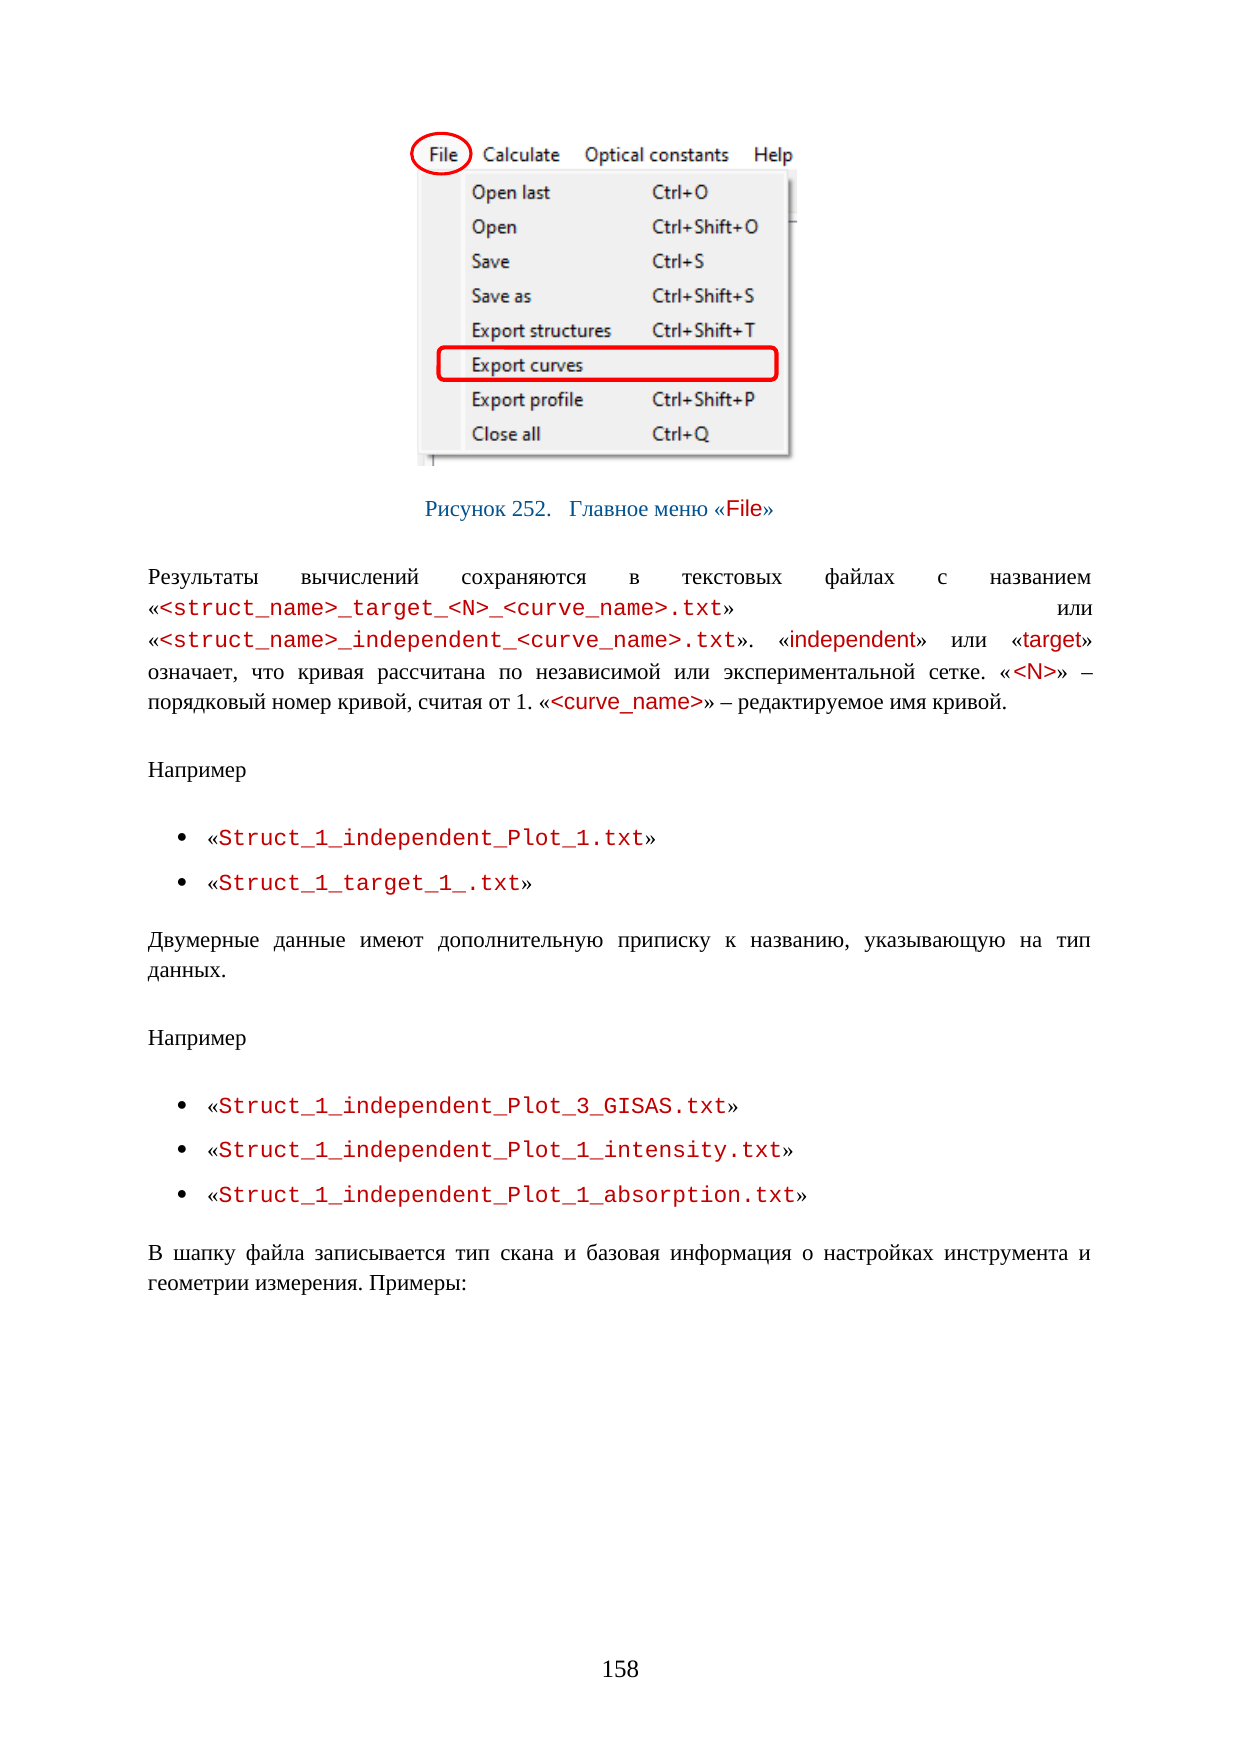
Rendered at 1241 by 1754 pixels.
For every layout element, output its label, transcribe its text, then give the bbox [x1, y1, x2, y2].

text В шапку файла записывается тип скана и базовая информация о настройках инструмента и геометрии измерения. Примеры: [148, 1239, 1093, 1295]
text Например [148, 1024, 1093, 1050]
list «Struct_1_independent_Plot_1_absorption.txt» [178, 1181, 1093, 1210]
list Главное меню «File» [178, 133, 1093, 522]
list «Struct_1_target_1_.txt» [178, 869, 1093, 897]
list «Struct_1_independent_Plot_1_intensity.txt» [178, 1137, 1093, 1165]
list «Struct_1_independent_Plot_1.txt» [178, 824, 1093, 852]
list «Struct_1_independent_Plot_3_GISAS.txt» [178, 1092, 1093, 1120]
text Результаты вычислений сохраняются в текстовых файлах с названием «<struct_name>_target_<N>_<curve_name>.txt» или «<struct_name>_independent_<curve_name>.txt». «independent» или «target» означает, что кривая рассчитана по независимой или экспериментальной сетке. «<N>» – порядковый номер кривой, считая от 1. «<curve_name>» – редактируемое имя кривой. [148, 563, 1093, 714]
text Например [148, 756, 1093, 782]
text Двумерные данные имеют дополнительную приписку к названию, указывающую на тип данных. [148, 926, 1093, 983]
